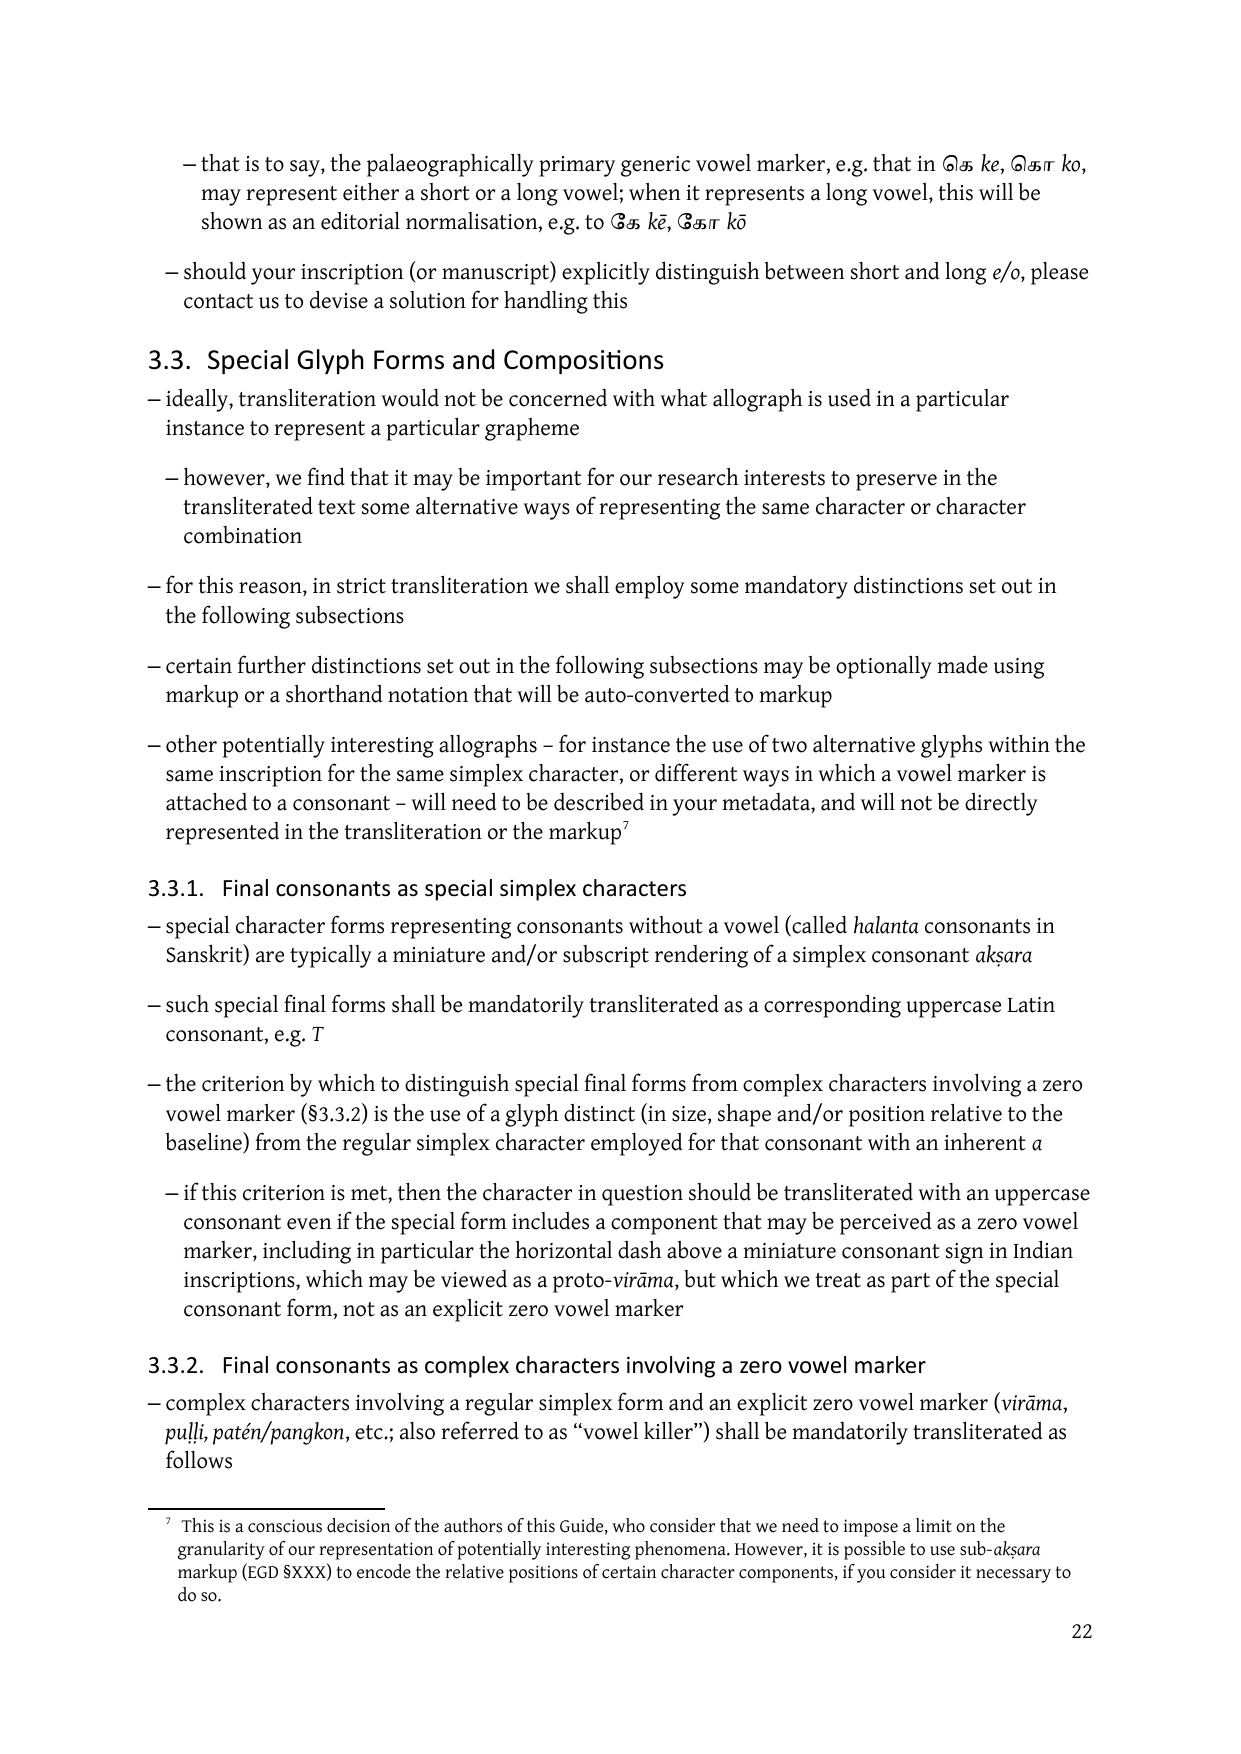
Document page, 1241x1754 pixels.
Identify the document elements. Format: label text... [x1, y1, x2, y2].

subtitle Final consonants as complex characters involving a zero vowel marker [148, 1343, 1092, 1381]
list ideally, transliteration would not be concerned with what allograph is used in a particular instance to represent a particular grapheme [148, 383, 1092, 441]
list that is to say, the palaeographically primary generic vowel marker, e.g. that in கெ ke, கொ ko, may represent either a short or a long vowel; when it represents a long vowel, this will be shown as an editorial normalisation, e.g. to கே kē, கோ kō [183, 148, 1092, 235]
subtitle Special Glyph Forms and Compositions [148, 339, 1092, 377]
list certain further distinctions set out in the following subsections may be optionally made using markup or a shorthand notation that will be auto-converted to markup [148, 650, 1092, 708]
subtitle Final consonants as special simplex characters [148, 866, 1092, 904]
list complex characters involving a regular simplex form and an explicit zero vowel marker (virāma, puḷḷi, patén/pangkon, etc.; also referred to as “vowel killer”) shall be mandatorily transliterated as follows [148, 1387, 1092, 1475]
list other potentially interesting allographs – for instance the use of two alternative glyphs within the same inscription for the same simplex character, or different ways in which a vowel marker is attached to a consonant – will need to be described in your metadata, and will not be directly represented in the transliteration or the markup [148, 729, 1092, 846]
list the criterion by which to distinguish special final forms from complex characters involving a zero vowel marker (§3.3.2) is the use of a glyph distinct (in size, shape and/or position relative to the baseline) from the regular simplex character employed for that consonant with an inherent a [148, 1068, 1092, 1156]
list should your inscription (or manuscript) explicitly distinguish between short and long e/o, please contact us to devise a solution for handling this [165, 256, 1092, 314]
list if this criterion is met, then the character in question should be transliterated with an uppercase consonant even if the special form includes a component that may be perceived as a zero vowel marker, including in particular the horizontal dash above a miniature consonant sign in Indian inscriptions, which may be viewed as a proto-virāma, but which we treat as part of the special consonant form, not as an explicit zero vowel marker [165, 1177, 1092, 1323]
list for this reason, in strict transliteration we shall employ some mandatory distinctions set out in the following subsections [148, 571, 1092, 629]
list special character forms representing consonants without a vowel (called halanta consonants in Sanskrit) are typically a miniature and/or subscript rendering of a simplex consonant akṣara [148, 910, 1092, 968]
list however, we find that it may be important for our research interests to preserve in the transliterated text some alternative ways of representing the same character or character combination [165, 462, 1092, 550]
list such special final forms shall be mandatorily transliterated as a corresponding uppercase Latin consonant, e.g. T [148, 989, 1092, 1048]
